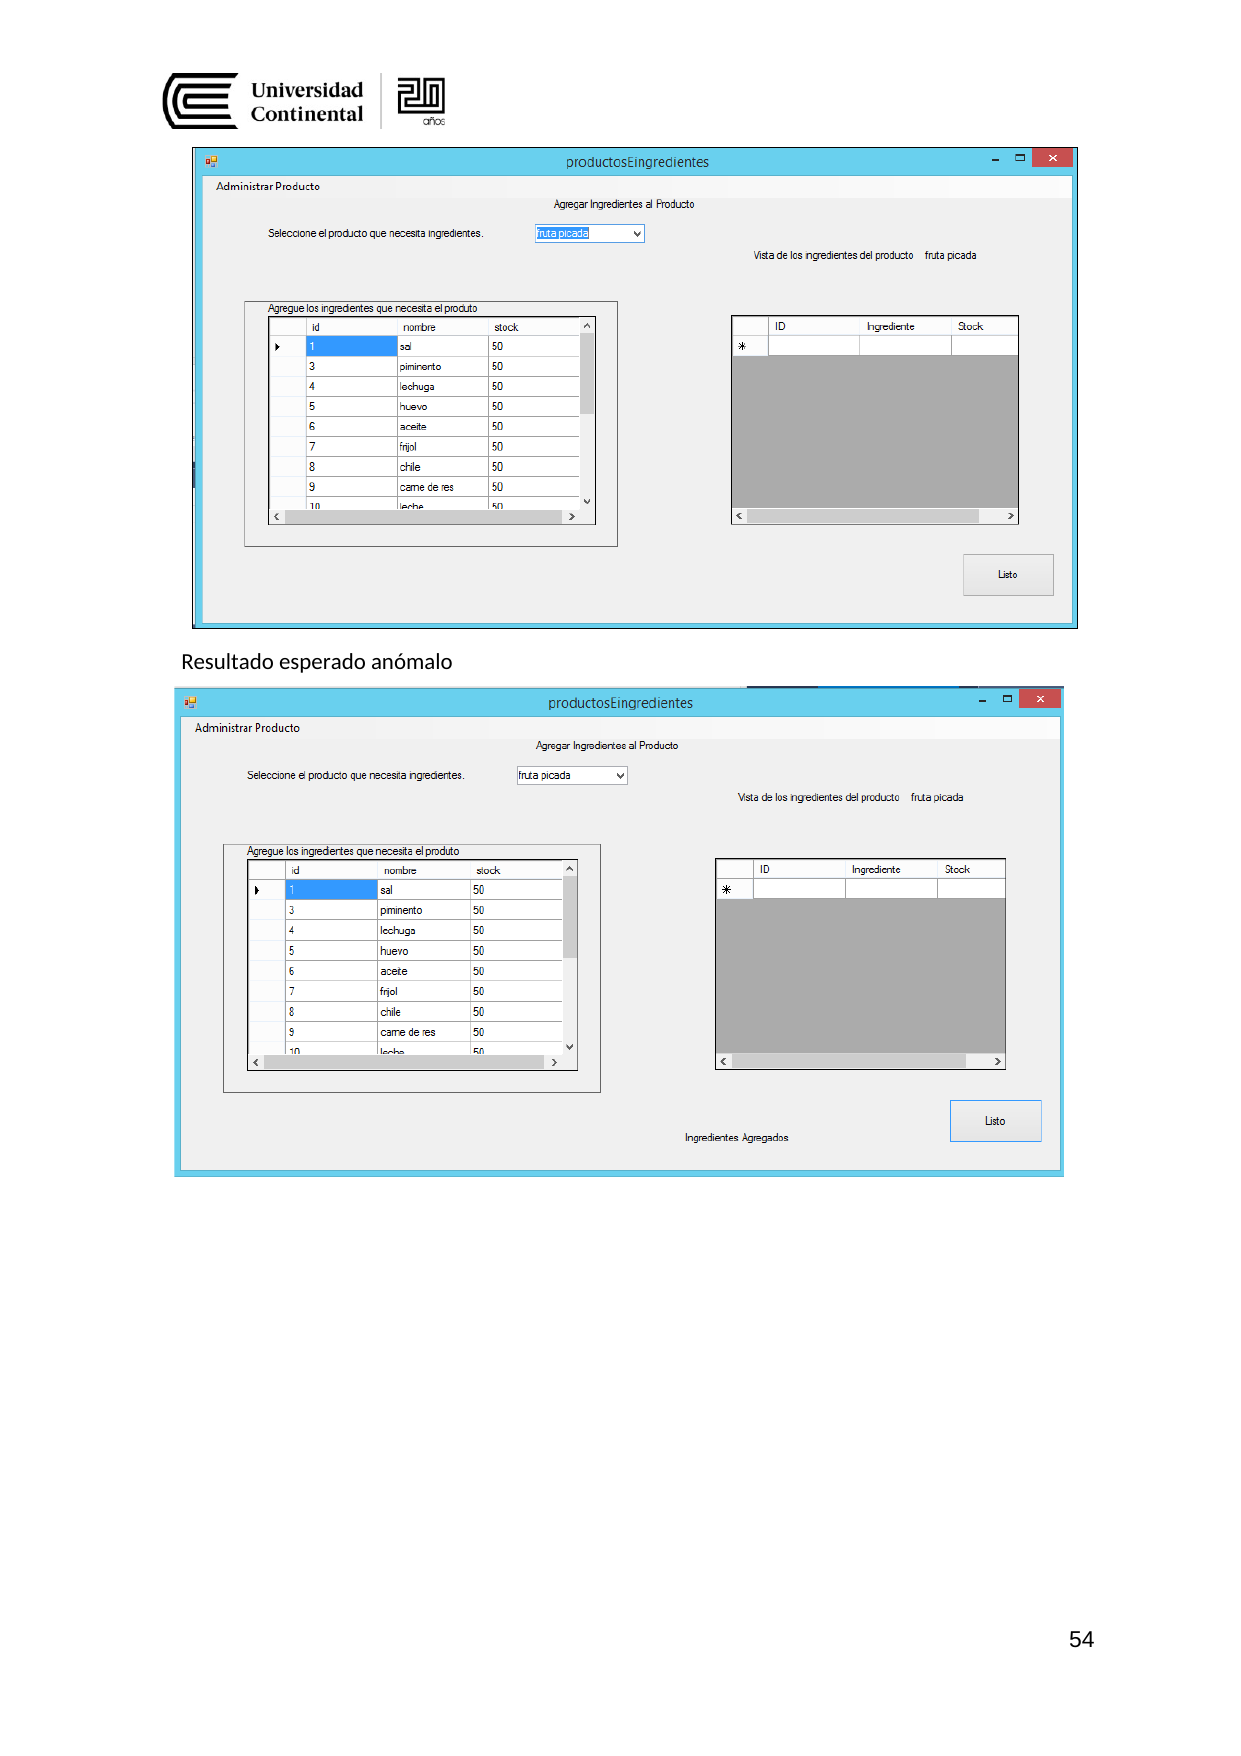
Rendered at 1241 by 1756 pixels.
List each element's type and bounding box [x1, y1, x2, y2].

picture [162, 73, 445, 129]
picture [174, 686, 1064, 1177]
picture [193, 148, 1077, 628]
